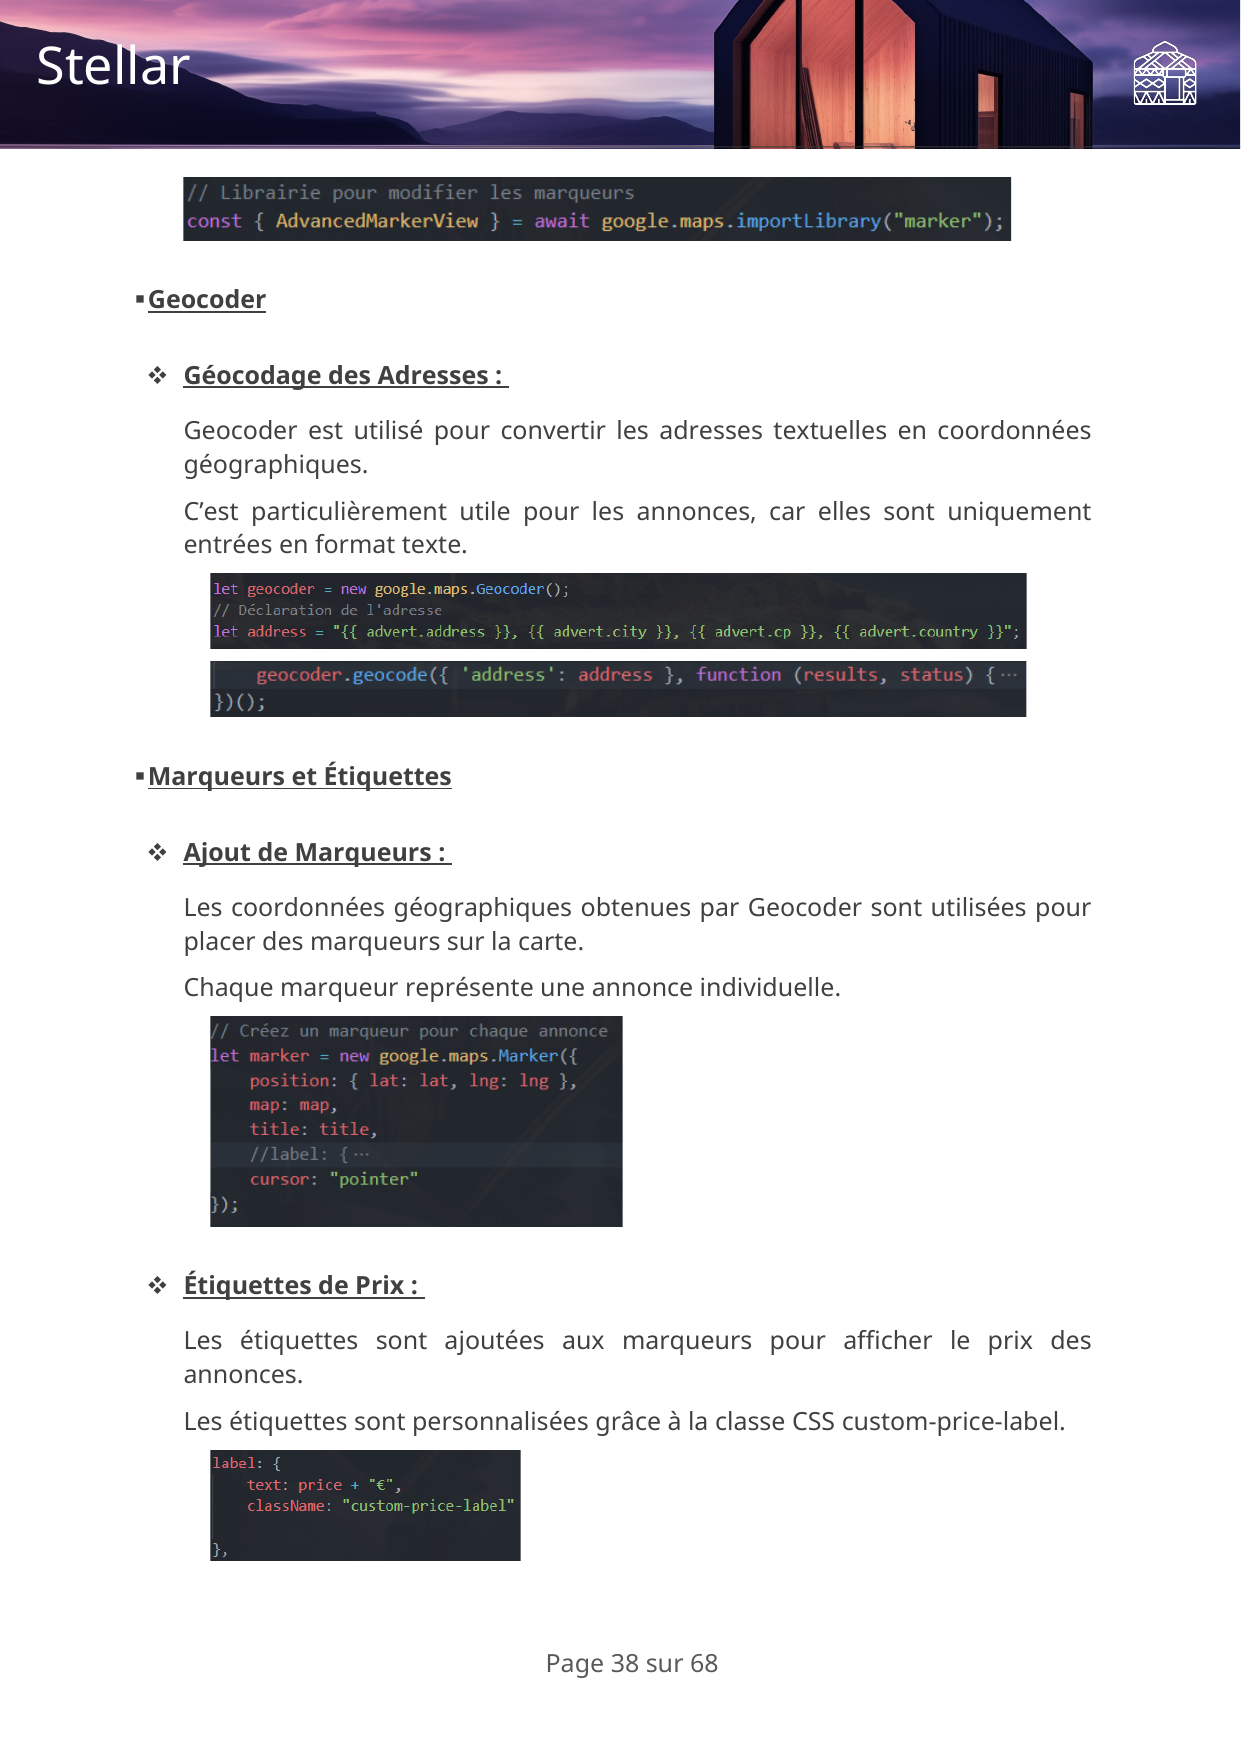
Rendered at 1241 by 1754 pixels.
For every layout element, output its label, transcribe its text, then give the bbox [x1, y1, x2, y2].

subtitle Geocoder [134, 282, 1092, 316]
text Les étiquettes sont ajoutées aux marqueurs pour afficher le prix des annonces. [183, 1323, 1092, 1391]
subtitle Géocodage des Adresses : [146, 358, 1092, 392]
text Chaque marqueur représente une annonce individuelle. [183, 970, 1092, 1004]
subtitle Étiquettes de Prix : [146, 1268, 1092, 1302]
text Les coordonnées géographiques obtenues par Geocoder sont utilisées pour placer des marqueurs sur la carte. [183, 889, 1092, 957]
text C’est particulièrement utile pour les annonces, car elles sont uniquement entrées en format texte. [183, 493, 1092, 561]
subtitle Ajout de Marqueurs : [146, 834, 1092, 868]
subtitle Marqueurs et Étiquettes [134, 759, 1092, 793]
picture [210, 1450, 521, 1561]
picture [0, 0, 1241, 146]
picture [210, 573, 1027, 649]
picture [183, 177, 1012, 241]
text Geocoder est utilisé pour convertir les adresses textuelles en coordonnées géographiques. [183, 412, 1092, 481]
picture [210, 661, 1027, 717]
text Les étiquettes sont personnalisées grâce à la classe CSS custom-price-label. [183, 1403, 1092, 1438]
picture [210, 1016, 623, 1227]
